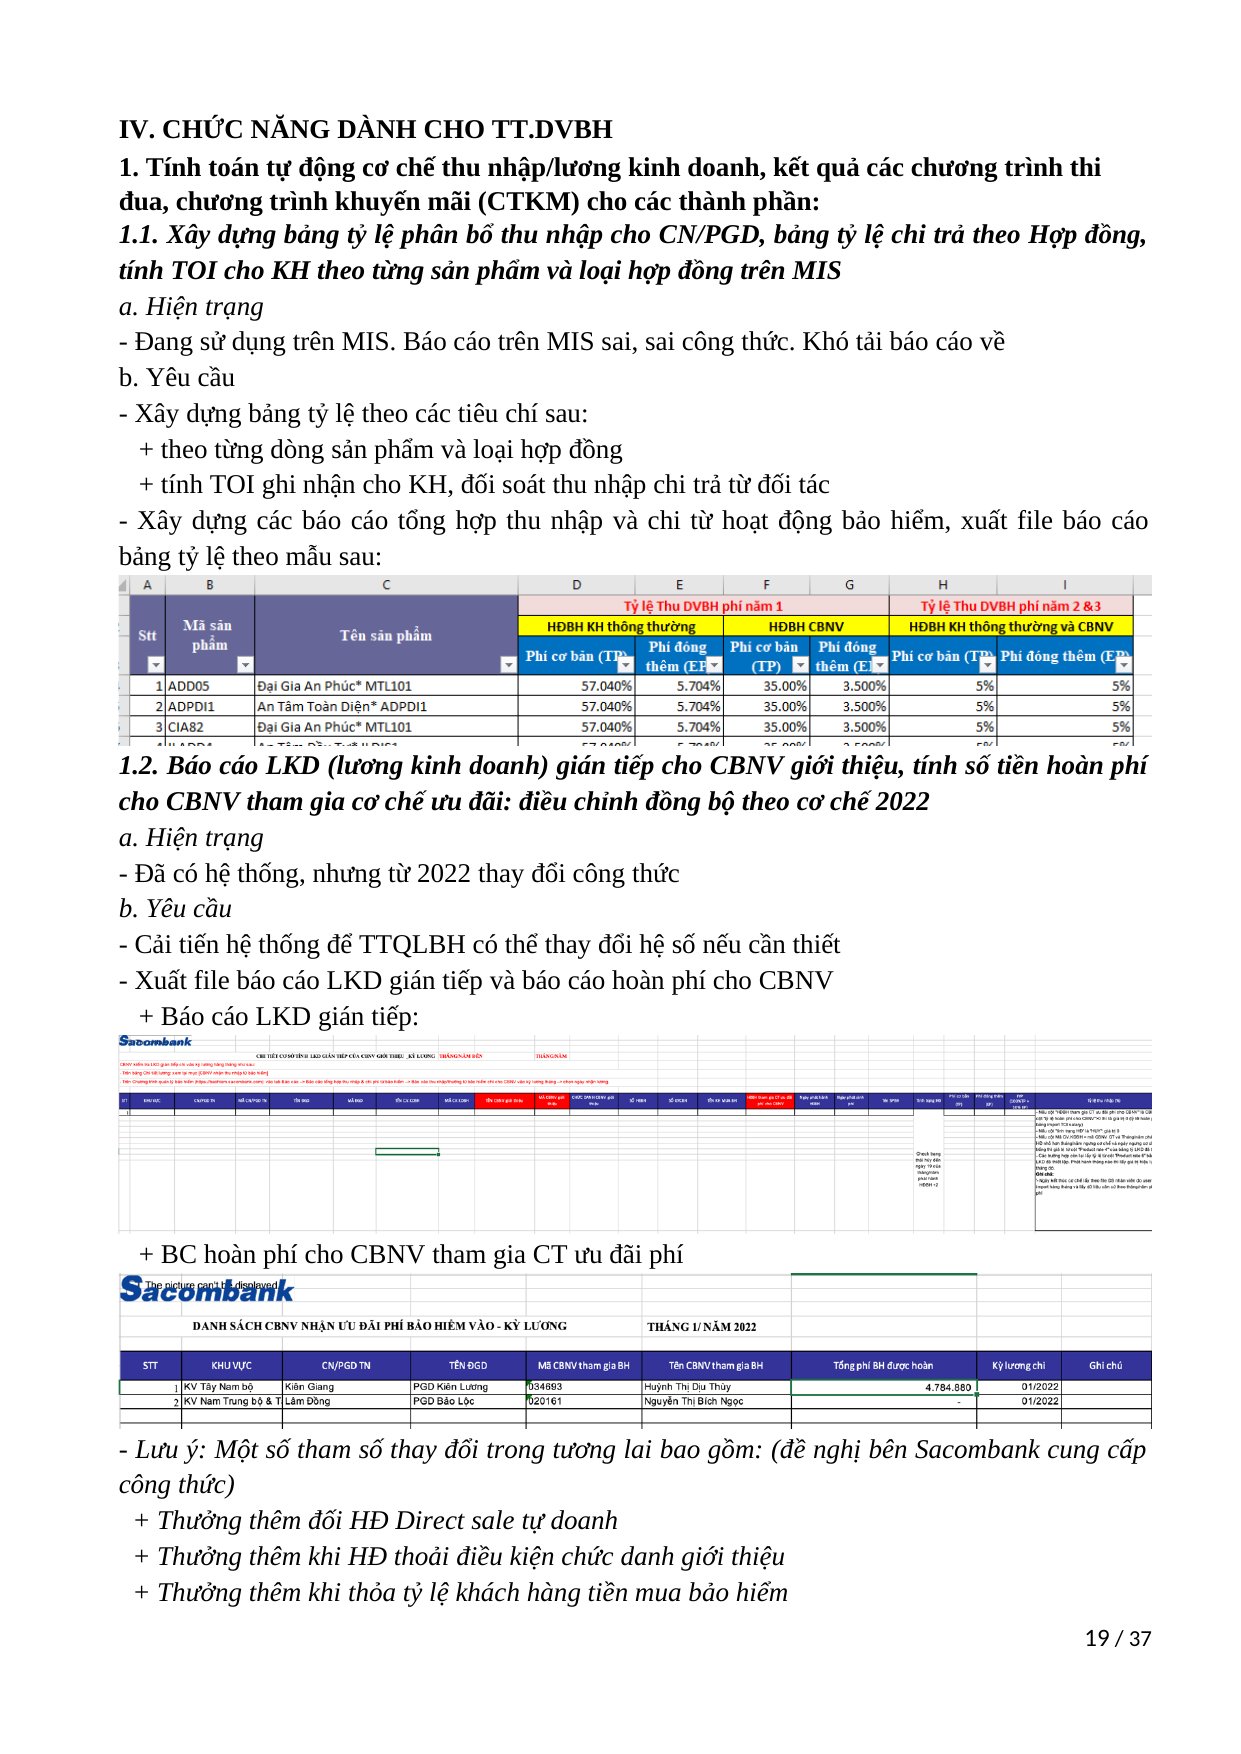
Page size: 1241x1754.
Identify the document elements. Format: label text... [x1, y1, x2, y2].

list - Đang sử dụng trên MIS. Báo cáo trên MIS sai, sai công thức. Khó tải báo cáo về [118, 326, 1152, 357]
subtitle IV. CHỨC NĂNG DÀNH CHO TT.DVBH [118, 113, 1152, 145]
list + Thưởng thêm khi thỏa tỷ lệ khách hàng tiền mua bảo hiểm [118, 1576, 1152, 1607]
list + tính TOI ghi nhận cho KH, đối soát thu nhập chi trả từ đối tác [118, 468, 1152, 499]
list - Xây dựng các báo cáo tổng hợp thu nhập và chi từ hoạt động bảo hiểm, xuất file báo cáo bảng tỷ lệ theo mẫu sau: [118, 504, 1152, 571]
list b. Yêu cầu [118, 361, 1152, 392]
list a. Hiện trạng [118, 290, 1152, 321]
list + BC hoàn phí cho CBNV tham gia CT ưu đãi phí [118, 1238, 1152, 1269]
list - Cải tiến hệ thống để TTQLBH có thể thay đổi hệ số nếu cần thiết [118, 928, 1152, 959]
list + Thưởng thêm đối HĐ Direct sale tự doanh [118, 1504, 1152, 1536]
list b. Yêu cầu [118, 892, 1152, 923]
list - Xuất file báo cáo LKD gián tiếp và báo cáo hoàn phí cho CBNV [118, 964, 1152, 995]
list + Thưởng thêm khi HĐ thoải điều kiện chức danh giới thiệu [118, 1540, 1152, 1571]
list - Xây dựng bảng tỷ lệ theo các tiêu chí sau: [118, 397, 1152, 428]
picture [118, 1035, 1152, 1234]
subtitle 1. Tính toán tự động cơ chế thu nhập/lương kinh doanh, kết quả các chương trình thi đua, chương trình khuyến mãi (CTKM) cho các thành phần: [118, 151, 1152, 216]
picture [118, 1273, 1152, 1429]
list 1.2. Báo cáo LKD (lương kinh doanh) gián tiếp cho CBNV giới thiệu, tính số tiền hoàn phí cho CBNV tham gia cơ chế ưu đãi: điều chỉnh đồng bộ theo cơ chế 2022 [118, 749, 1152, 816]
list + theo từng dòng sản phẩm và loại hợp đồng [118, 433, 1152, 464]
list - Lưu ý: Một số tham số thay đổi trong tương lai bao gồm: (đề nghị bên Sacombank cung cấp công thức) [118, 1433, 1152, 1500]
list 1.1. Xây dựng bảng tỷ lệ phân bổ thu nhập cho CN/PGD, bảng tỷ lệ chi trả theo Hợp đồng, tính TOI cho KH theo từng sản phẩm và loại hợp đồng trên MIS [118, 218, 1152, 285]
list + Báo cáo LKD gián tiếp: [118, 999, 1152, 1031]
list a. Hiện trạng [118, 821, 1152, 852]
list - Đã có hệ thống, nhưng từ 2022 thay đổi công thức [118, 857, 1152, 888]
picture [118, 575, 1152, 746]
